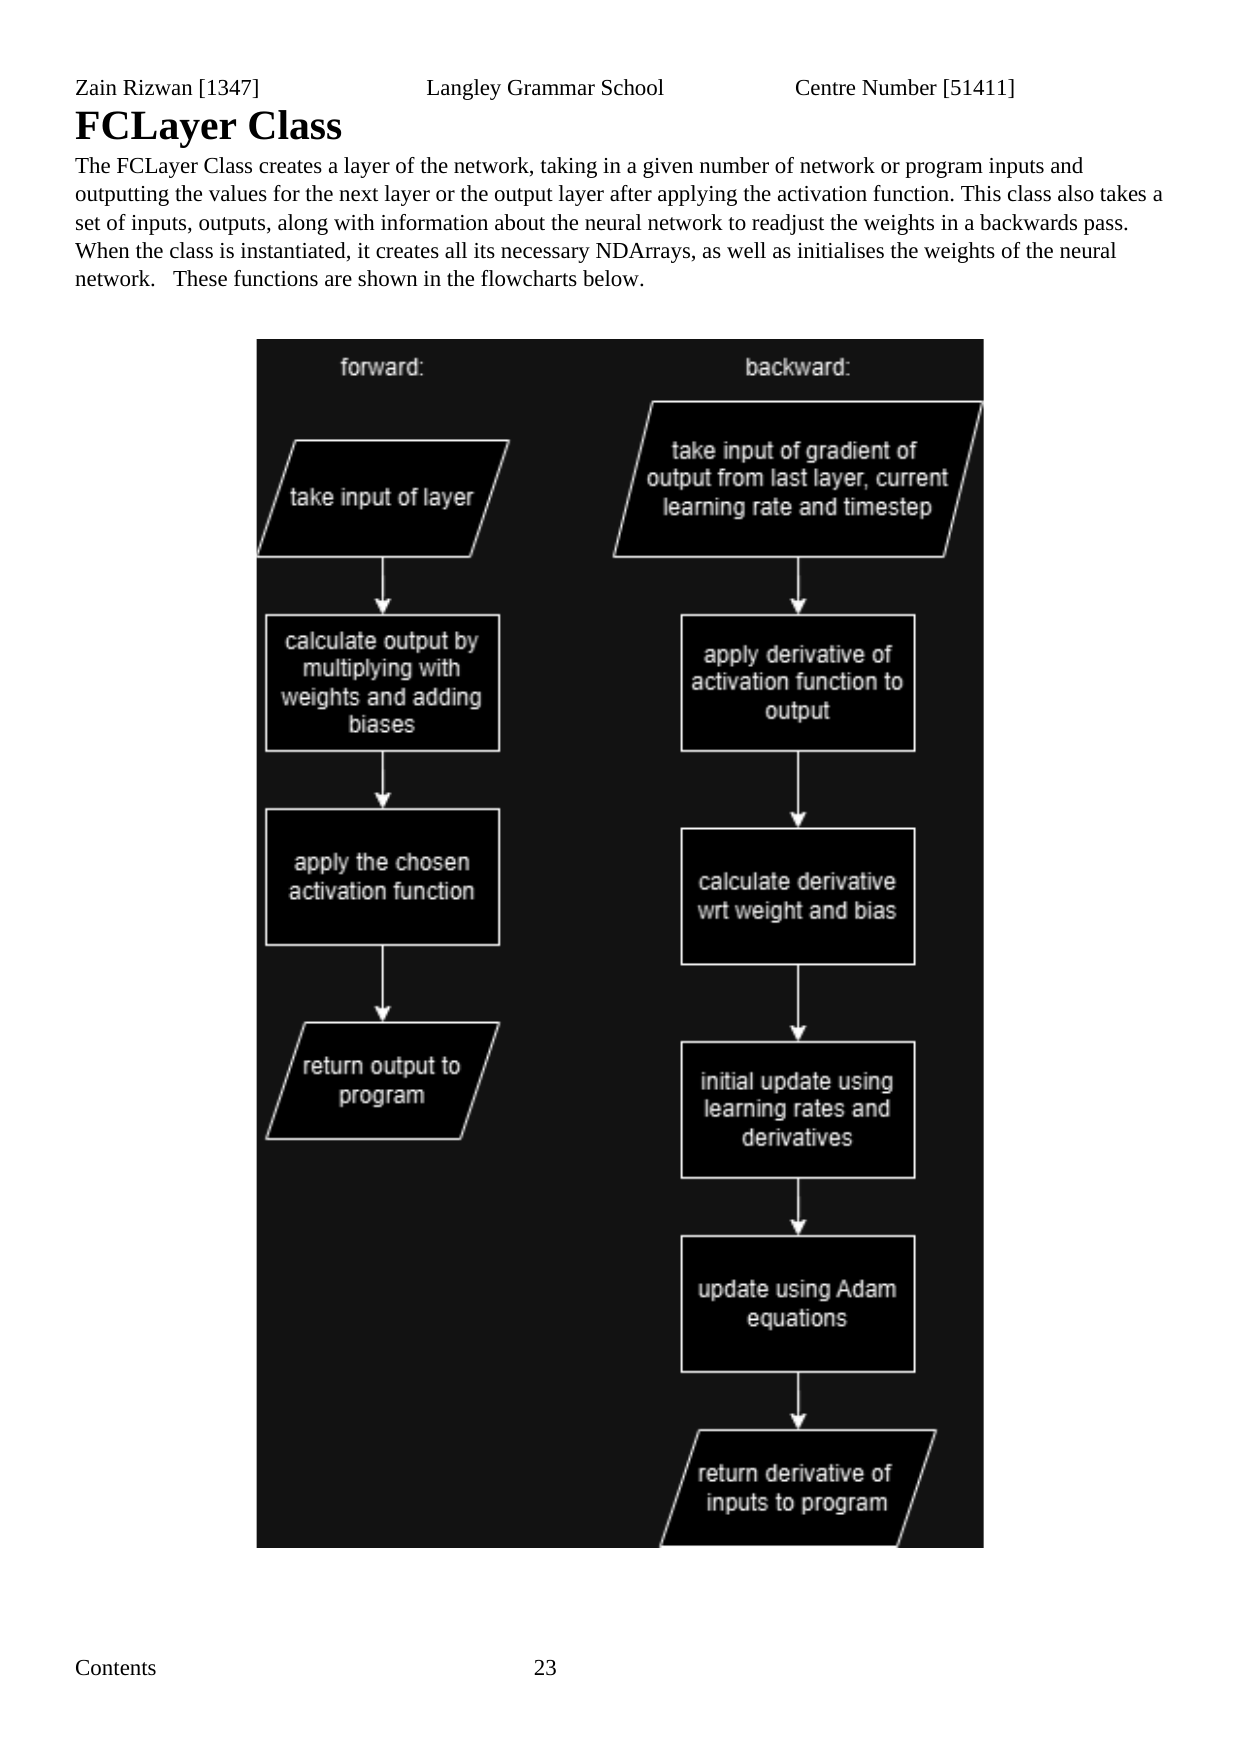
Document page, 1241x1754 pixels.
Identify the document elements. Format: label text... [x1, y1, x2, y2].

picture [256, 339, 984, 1548]
subtitle FCLayer Class [75, 100, 1165, 148]
text The FCLayer Class creates a layer of the network, taking in a given number of network or program inputs and outputting the values for the next layer or the output layer after applying the activation function. This class also takes a set of inputs, outputs, along with information about the neural network to readjust the weights in a backwards pass. When the class is instantiated, it creates all its necessary NDArrays, as well as initialises the weights of the neural network. These functions are shown in the flowcharts below. [75, 152, 1165, 292]
